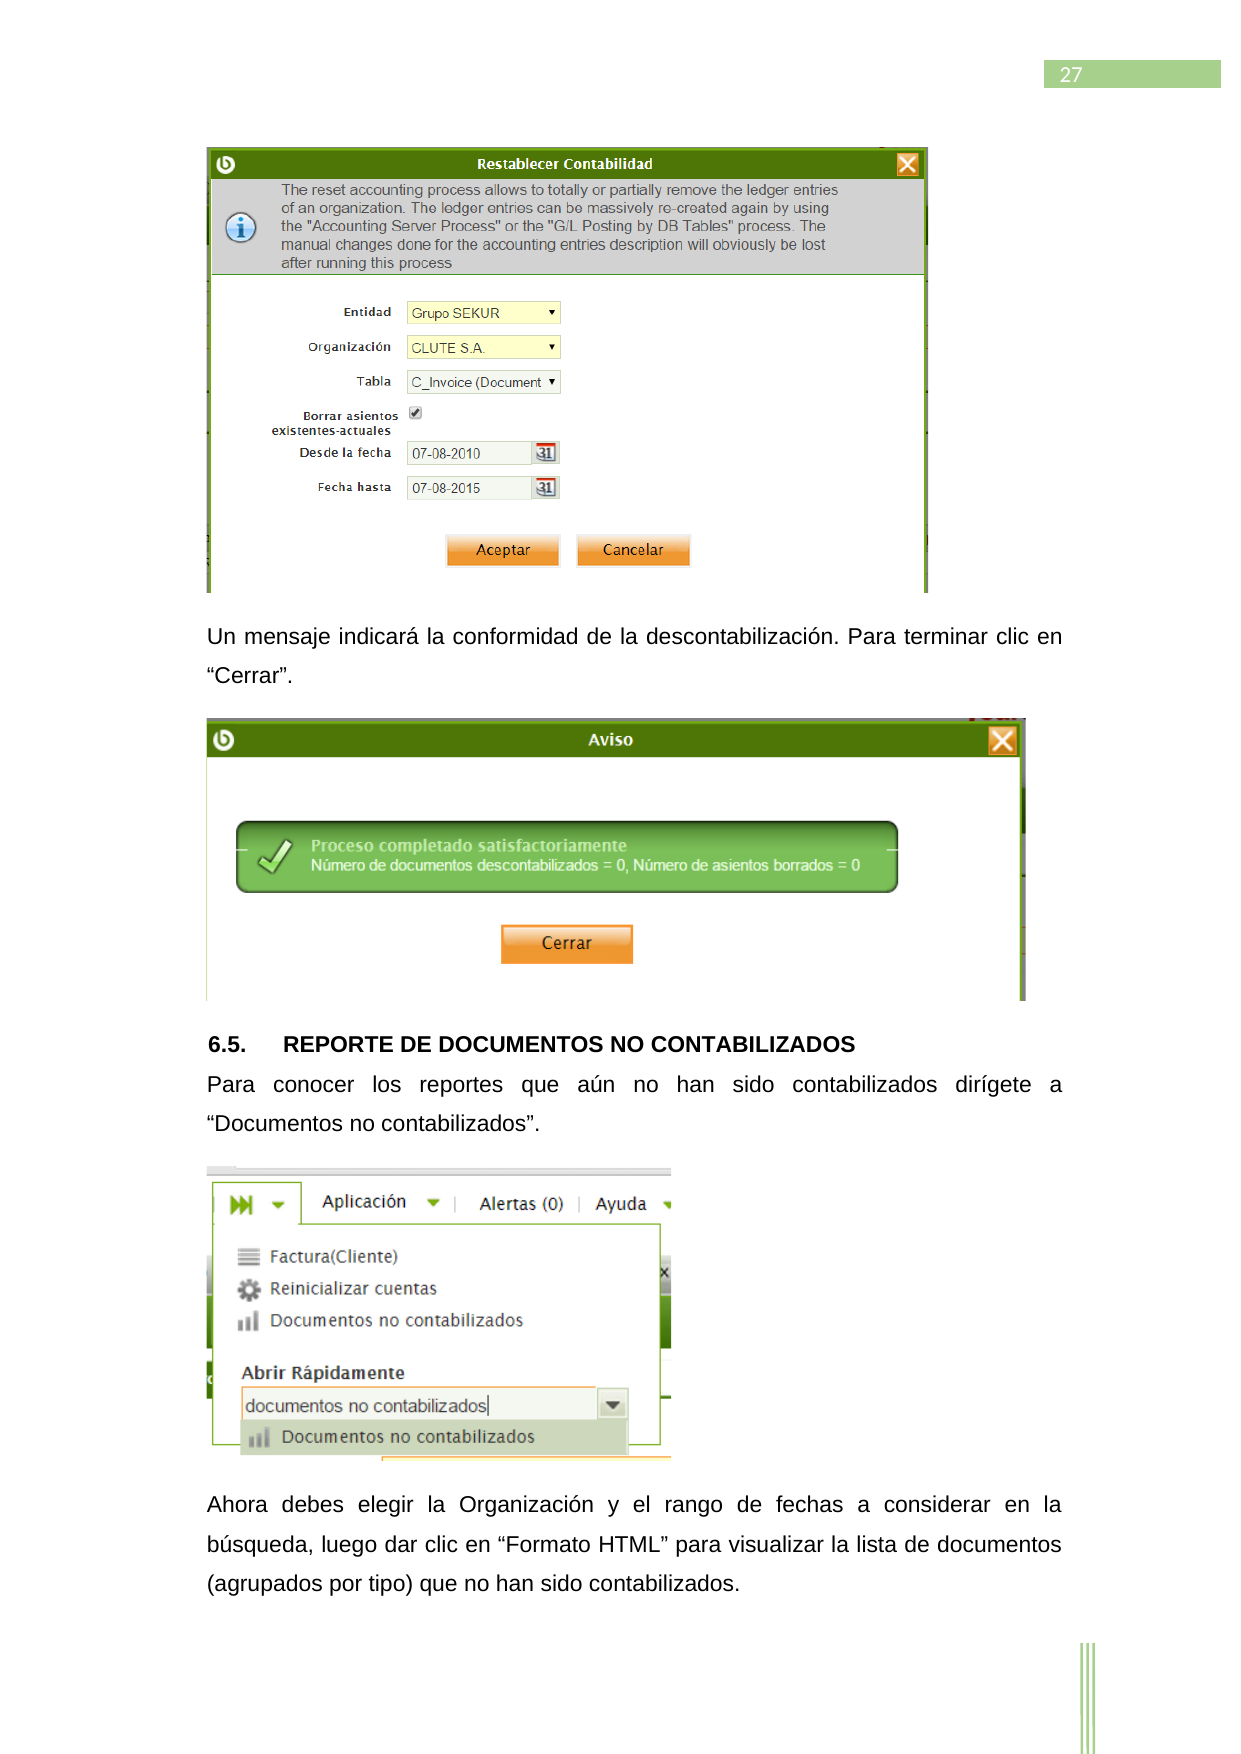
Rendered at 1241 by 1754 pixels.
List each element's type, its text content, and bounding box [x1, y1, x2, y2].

text Para conocer los reportes que aún no han sido contabilizados dirígete a “Documentos no contabilizados”. [207, 1071, 1063, 1136]
list REPORTE DE DOCUMENTOS NO CONTABILIZADOS [208, 1031, 1063, 1057]
picture [206, 147, 929, 593]
picture [206, 718, 1026, 1001]
text Un mensaje indicará la conformidad de la descontabilización. Para terminar clic en “Cerrar”. [207, 623, 1063, 689]
picture [206, 1166, 672, 1461]
text Ahora debes elegir la Organización y el rango de fechas a considerar en la búsqueda, luego dar clic en “Formato HTML” para visualizar la lista de documentos (agrupados por tipo) que no han sido contabilizados. [207, 1491, 1063, 1596]
